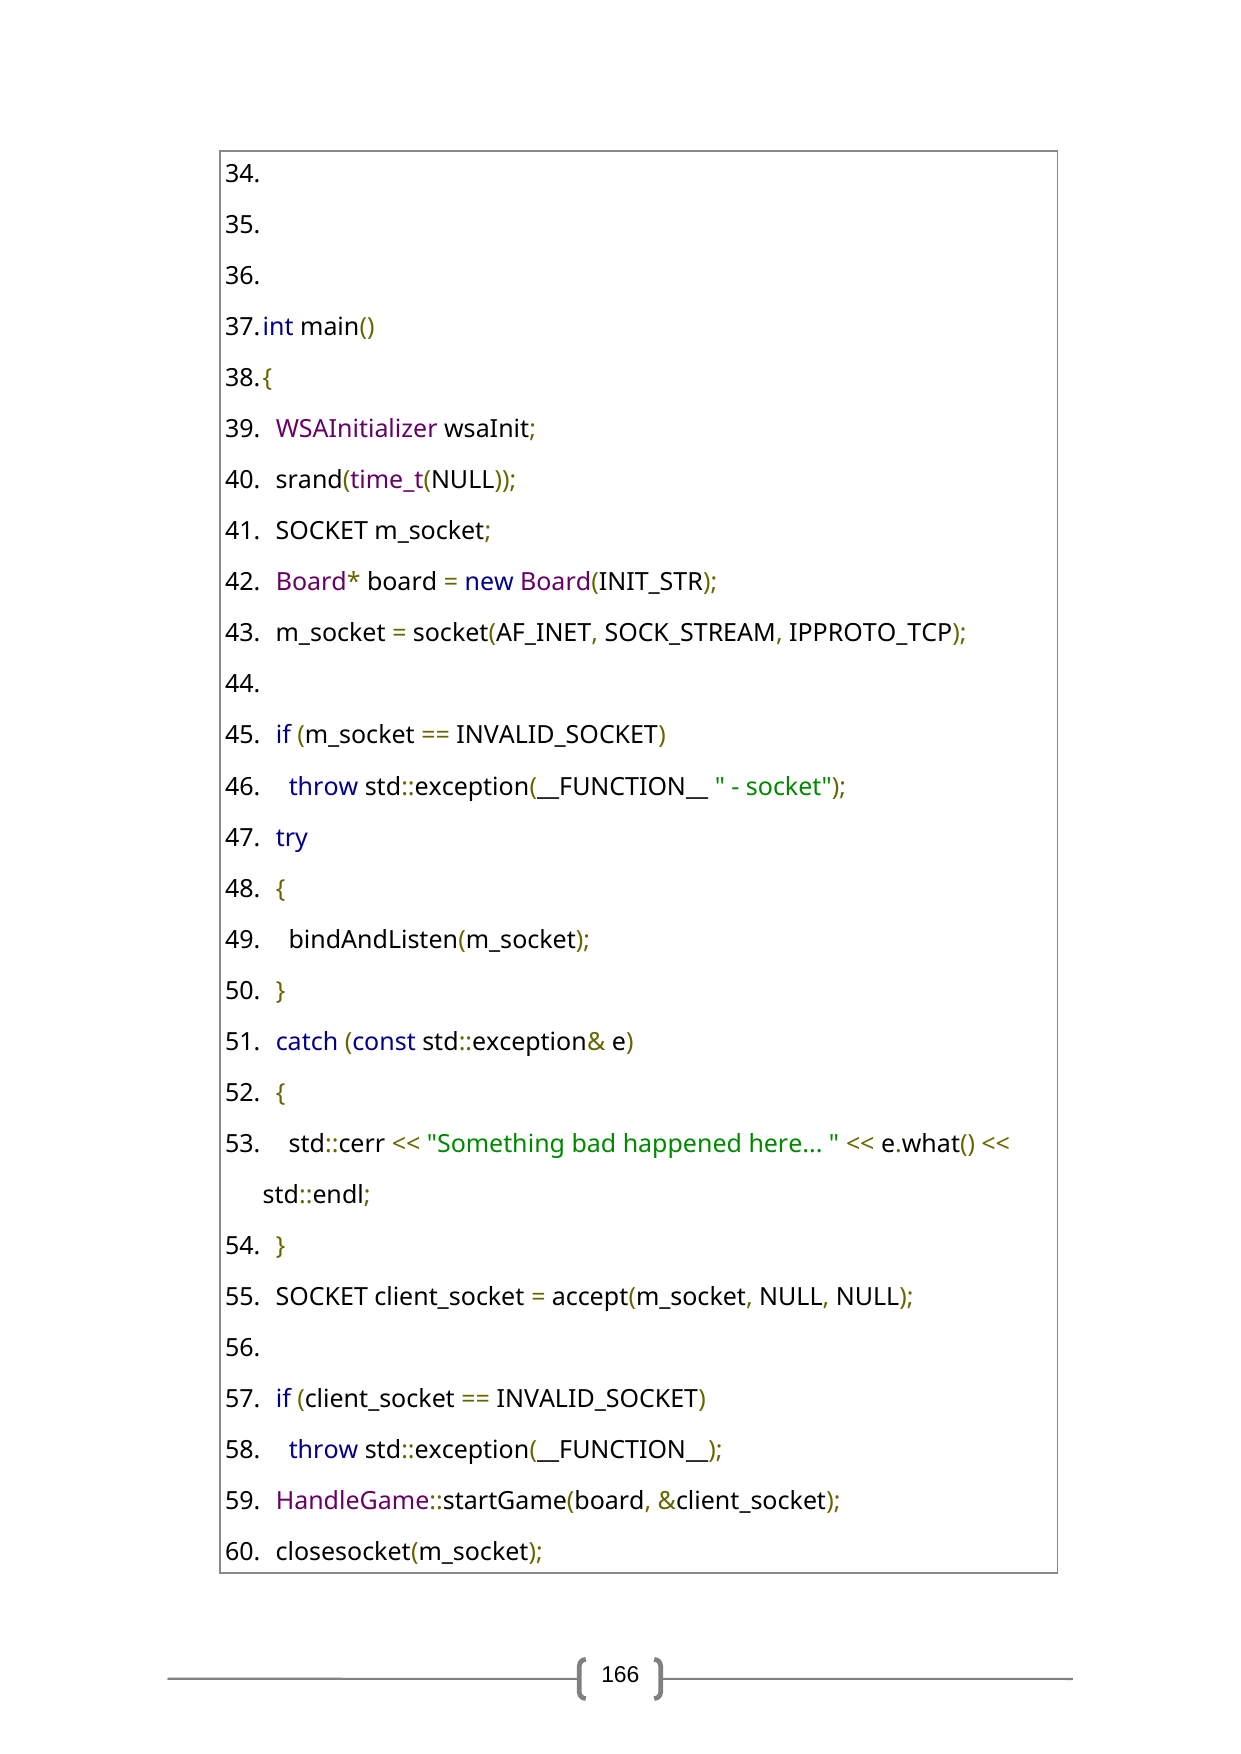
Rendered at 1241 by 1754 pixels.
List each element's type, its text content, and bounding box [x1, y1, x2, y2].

list { [221, 864, 1057, 904]
list SOCKET m_socket; [221, 507, 1057, 547]
list WSAInitializer wsaInit; [221, 405, 1057, 445]
list srand(time_t(NULL)); [221, 456, 1057, 496]
list throw std::exception(__FUNCTION__); [221, 1426, 1057, 1466]
list int main() [221, 303, 1057, 343]
list { [221, 354, 1057, 394]
list } [221, 967, 1057, 1006]
list Board* board = new Board(INIT_STR); [221, 558, 1057, 598]
list bindAndListen(m_socket); [221, 916, 1057, 955]
list if (m_socket == INVALID_SOCKET) [221, 711, 1057, 751]
list HandleGame::startGame(board, &client_socket); [221, 1477, 1057, 1517]
list catch (const std::exception& e) [221, 1018, 1057, 1057]
list throw std::exception(__FUNCTION__ " - socket"); [221, 762, 1057, 802]
list closesocket(m_socket); [221, 1528, 1057, 1572]
list } [221, 1222, 1057, 1262]
list { [221, 1069, 1057, 1108]
list if (client_socket == INVALID_SOCKET) [221, 1375, 1057, 1415]
list try [221, 813, 1057, 853]
list std::cerr << "Something bad happened here... " << e.what() << std::endl; [221, 1120, 1057, 1211]
list SOCKET client_socket = accept(m_socket, NULL, NULL); [221, 1273, 1057, 1313]
list m_socket = socket(AF_INET, SOCK_STREAM, IPPROTO_TCP); [221, 609, 1057, 649]
